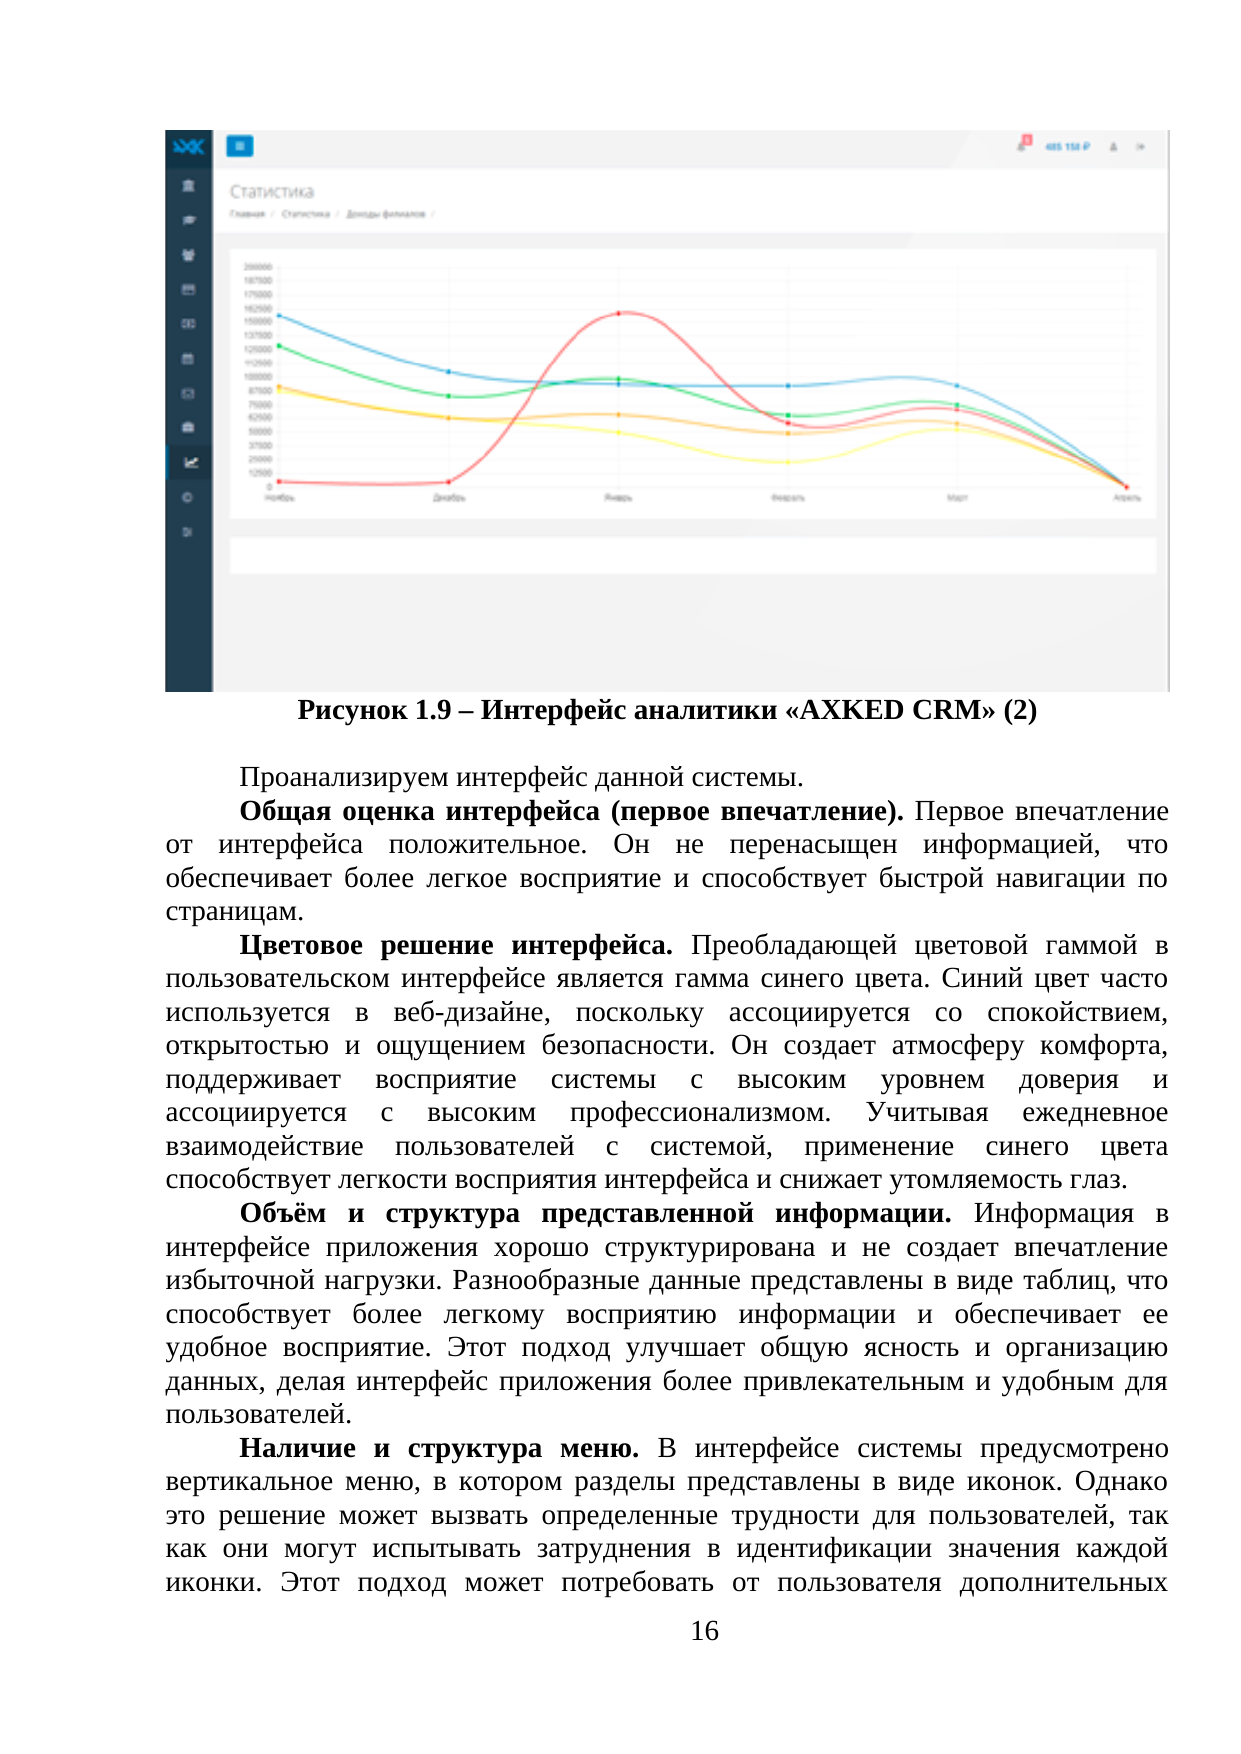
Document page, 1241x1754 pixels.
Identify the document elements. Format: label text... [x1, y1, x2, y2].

picture [165, 130, 1170, 692]
text Общая оценка интерфейса (первое впечатление). Первое впечатление от интерфейса положительное. Он не перенасыщен информацией, что обеспечивает более легкое восприятие и способствует быстрой навигации по страницам. [165, 793, 1169, 927]
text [165, 1430, 1169, 1598]
text Объём и структура представленной информации. Информация в интерфейсе приложения хорошо структурирована и не создает впечатление избыточной нагрузки. Разнообразные данные представлены в виде таблиц, что способствует более легкому восприятию информации и обеспечивает ее удобное восприятие. Этот подход улучшает общую ясность и организацию данных, делая интерфейс приложения более привлекательным и удобным для пользователей. [165, 1195, 1169, 1430]
text Рисунок 1.9 – Интерфейс аналитики «AXKED CRM» (2) [165, 692, 1169, 726]
text Проанализируем интерфейс данной системы. [165, 759, 1169, 793]
text Цветовое решение интерфейса. Преобладающей цветовой гаммой в пользовательском интерфейсе является гамма синего цвета. Синий цвет часто используется в веб-дизайне, поскольку ассоциируется со спокойствием, открытостью и ощущением безопасности. Он создает атмосферу комфорта, поддерживает восприятие системы с высоким уровнем доверия и ассоциируется с высоким профессионализмом. Учитывая ежедневное взаимодействие пользователей с системой, применение синего цвета способствует легкости восприятия интерфейса и снижает утомляемость глаз. [165, 927, 1169, 1195]
